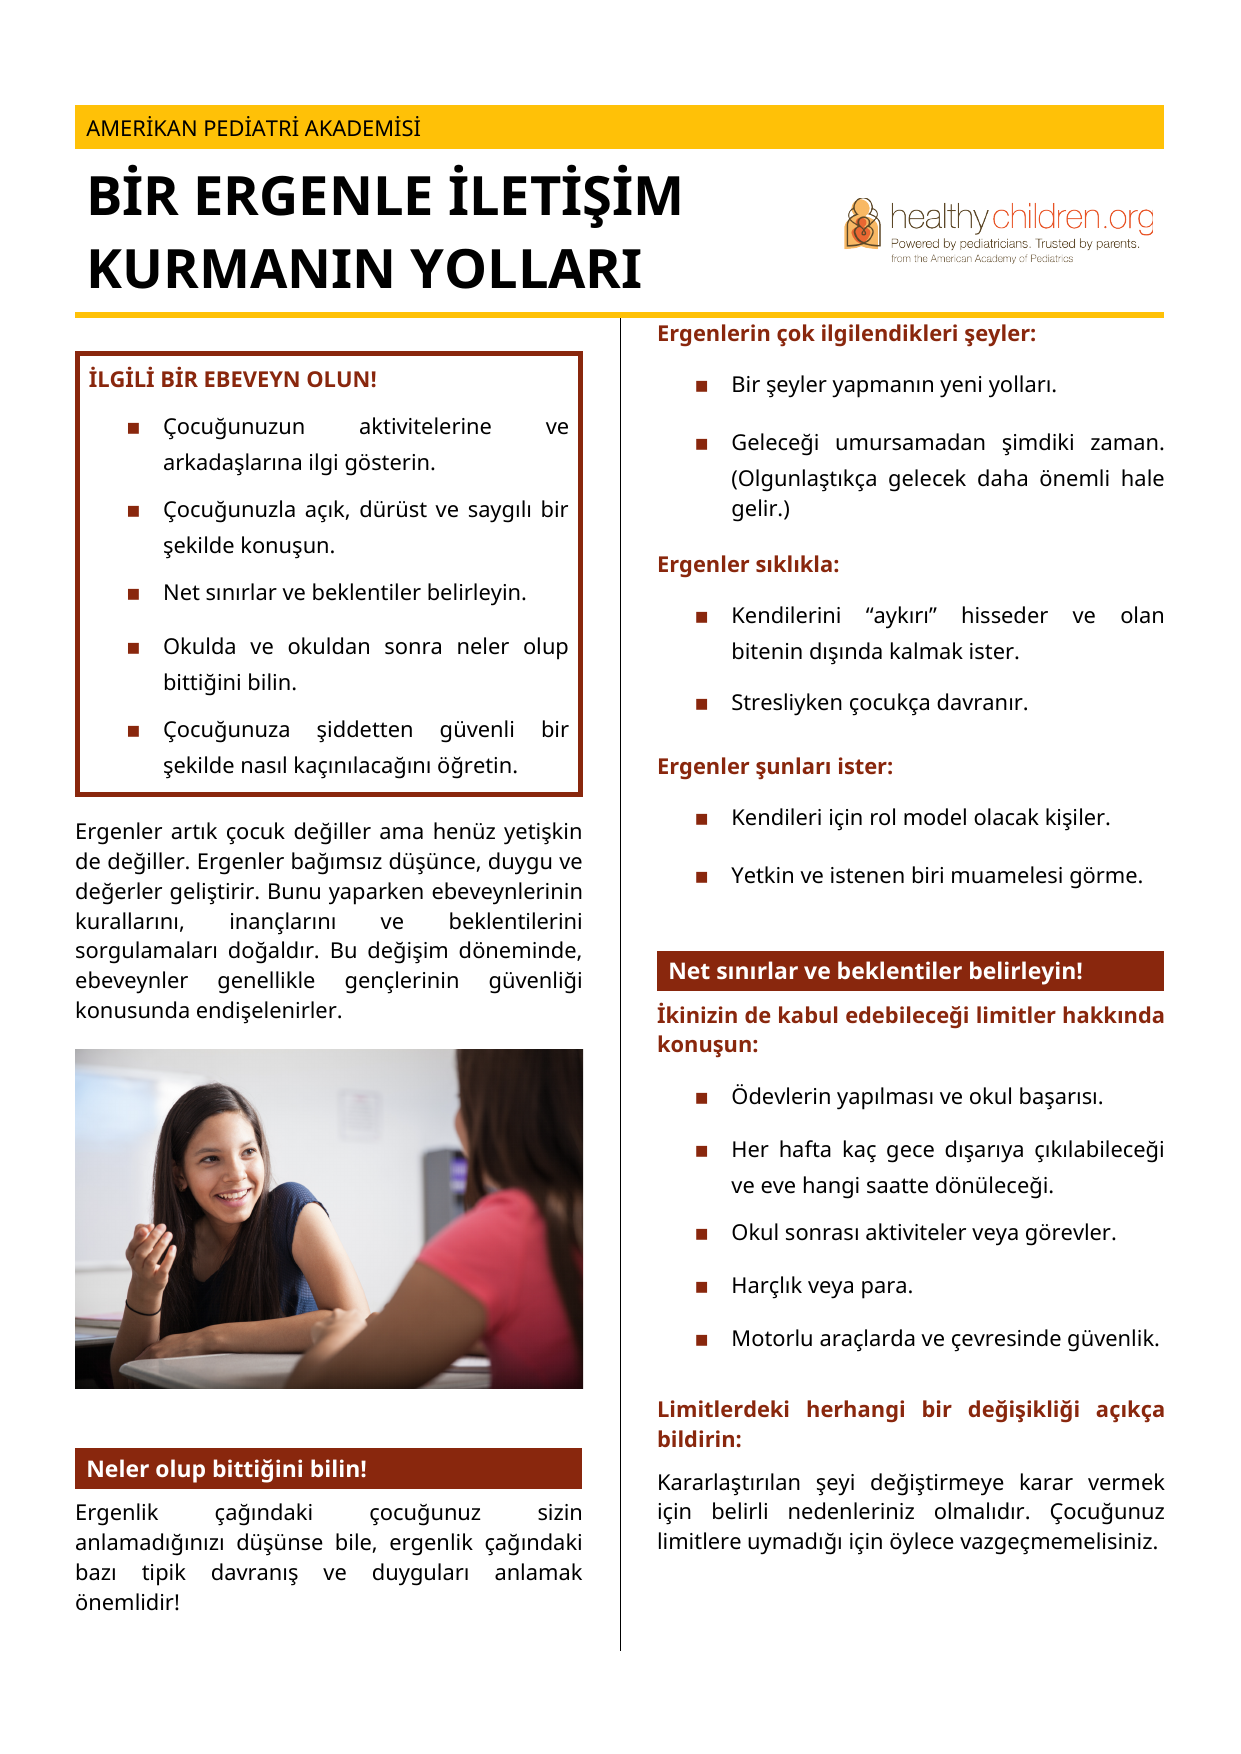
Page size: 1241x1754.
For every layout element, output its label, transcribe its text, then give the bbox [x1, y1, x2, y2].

table_header İLGİLİ BİR EBEVEYN OLUN! Çocuğunuzun aktivitelerine ve arkadaşlarına ilgi gösterin. Çocuğunuzla açık, dürüst ve saygılı bir şekilde konuşun. Net sınırlar ve beklentiler belirleyin. Okulda ve okuldan sonra neler olup bittiğini bilin. Çocuğunuza şiddetten güvenli bir şekilde nasıl kaçınılacağını öğretin. [80, 356, 578, 792]
text Ergenler sıklıkla: [657, 549, 1165, 579]
text Ergenler artık çocuk değiller ama henüz yetişkin de değiller. Ergenler bağımsız düşünce, duygu ve değerler geliştirir. Bunu yaparken ebeveynlerinin kurallarını, inançlarını ve beklentilerini sorgulamaları doğaldır. Bu değişim döneminde, ebeveynler genellikle gençlerinin güvenliği konusunda endişelenirler. [75, 816, 583, 1025]
list Stresliyken çocukça davranır. [694, 678, 1165, 723]
list Bir şeyler yapmanın yeni yolları. [694, 361, 1165, 405]
list Geleceği umursamadan şimdiki zaman. (Olgunlaştıkça gelecek daha önemli hale gelir.) [694, 418, 1165, 522]
table_cell [799, 150, 1164, 312]
list Yetkin ve istenen biri muamelesi görme. [694, 851, 1165, 896]
table_header AMERİKAN PEDİATRİ AKADEMİSİ [75, 105, 1164, 149]
text Ergenler şunları ister: [657, 751, 1165, 781]
text Ergenlerin çok ilgilendikleri şeyler: [657, 318, 1165, 348]
table_cell BİR ERGENLE İLETİŞİM KURMANIN YOLLARI [75, 150, 798, 312]
list Okul sonrası aktiviteler veya görevler. [694, 1208, 1165, 1253]
picture [75, 1049, 584, 1389]
list Her hafta kaç gece dışarıya çıkılabileceği ve eve hangi saatte dönüleceği. [694, 1125, 1165, 1200]
table_header Neler olup bittiğini bilin! [75, 1448, 582, 1489]
list Harçlık veya para. [694, 1261, 1165, 1306]
text Kararlaştırılan şeyi değiştirmeye karar vermek için belirli nedenleriniz olmalıdır. Çocuğunuz limitlere uymadığı için öylece vazgeçmemelisiniz. [657, 1467, 1165, 1556]
text Limitlerdeki herhangi bir değişikliği açıkça bildirin: [657, 1394, 1165, 1454]
list Kendileri için rol model olacak kişiler. [694, 793, 1165, 838]
table_header Net sınırlar ve beklentiler belirleyin! [657, 951, 1164, 991]
list Kendilerini “aykırı” hisseder ve olan bitenin dışında kalmak ister. [694, 591, 1165, 666]
list Ödevlerin yapılması ve okul başarısı. [694, 1072, 1165, 1117]
picture [844, 198, 1153, 264]
list Motorlu araçlarda ve çevresinde güvenlik. [694, 1314, 1165, 1359]
text Ergenlik çağındaki çocuğunuz sizin anlamadığınızı düşünse bile, ergenlik çağındaki bazı tipik davranış ve duyguları anlamak önemlidir! [75, 1497, 583, 1616]
text İkinizin de kabul edebileceği limitler hakkında konuşun: [657, 1000, 1165, 1059]
